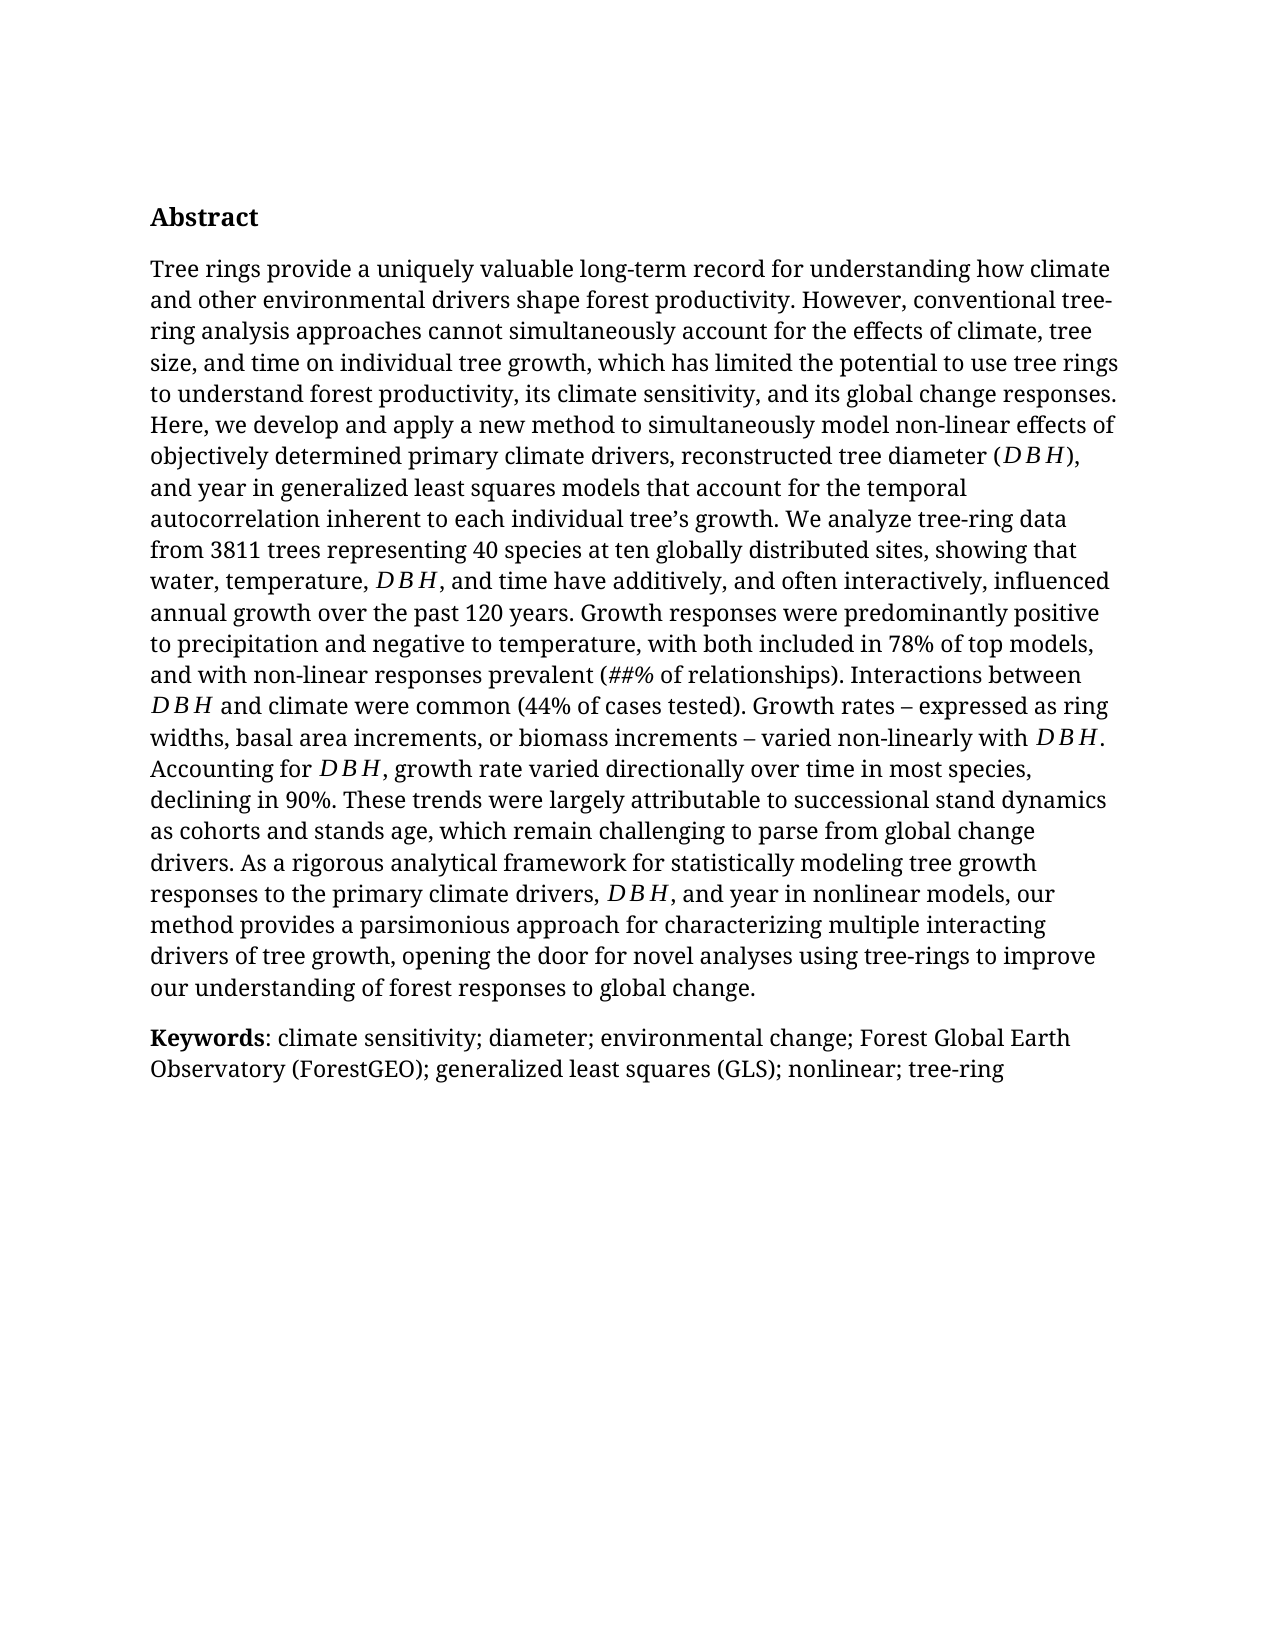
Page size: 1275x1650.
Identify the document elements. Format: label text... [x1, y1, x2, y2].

text Keywords: climate sensitivity; diameter; environmental change; Forest Global Earth Observatory (ForestGEO); generalized least squares (GLS); nonlinear; tree-ring [150, 1022, 1125, 1084]
subtitle Abstract [150, 200, 1125, 234]
text Tree rings provide a uniquely valuable long-term record for understanding how climate and other environmental drivers shape forest productivity. However, conventional tree-ring analysis approaches cannot simultaneously account for the effects of climate, tree size, and time on individual tree growth, which has limited the potential to use tree rings to understand forest productivity, its climate sensitivity, and its global change responses. Here, we develop and apply a new method to simultaneously model non-linear effects of objectively determined primary climate drivers, reconstructed tree diameter (), and year in generalized least squares models that account for the temporal autocorrelation inherent to each individual tree’s growth. We analyze tree-ring data from 3811 trees representing 40 species at ten globally distributed sites, showing that water, temperature, , and time have additively, and often interactively, influenced annual growth over the past 120 years. Growth responses were predominantly positive to precipitation and negative to temperature, with both included in 78% of top models, and with non-linear responses prevalent (##% of relationships). Interactions between and climate were common (44% of cases tested). Growth rates – expressed as ring widths, basal area increments, or biomass increments – varied non-linearly with . Accounting for , growth rate varied directionally over time in most species, declining in 90%. These trends were largely attributable to successional stand dynamics as cohorts and stands age, which remain challenging to parse from global change drivers. As a rigorous analytical framework for statistically modeling tree growth responses to the primary climate drivers, , and year in nonlinear models, our method provides a parsimonious approach for characterizing multiple interacting drivers of tree growth, opening the door for novel analyses using tree-rings to improve our understanding of forest responses to global change. [150, 253, 1125, 1003]
